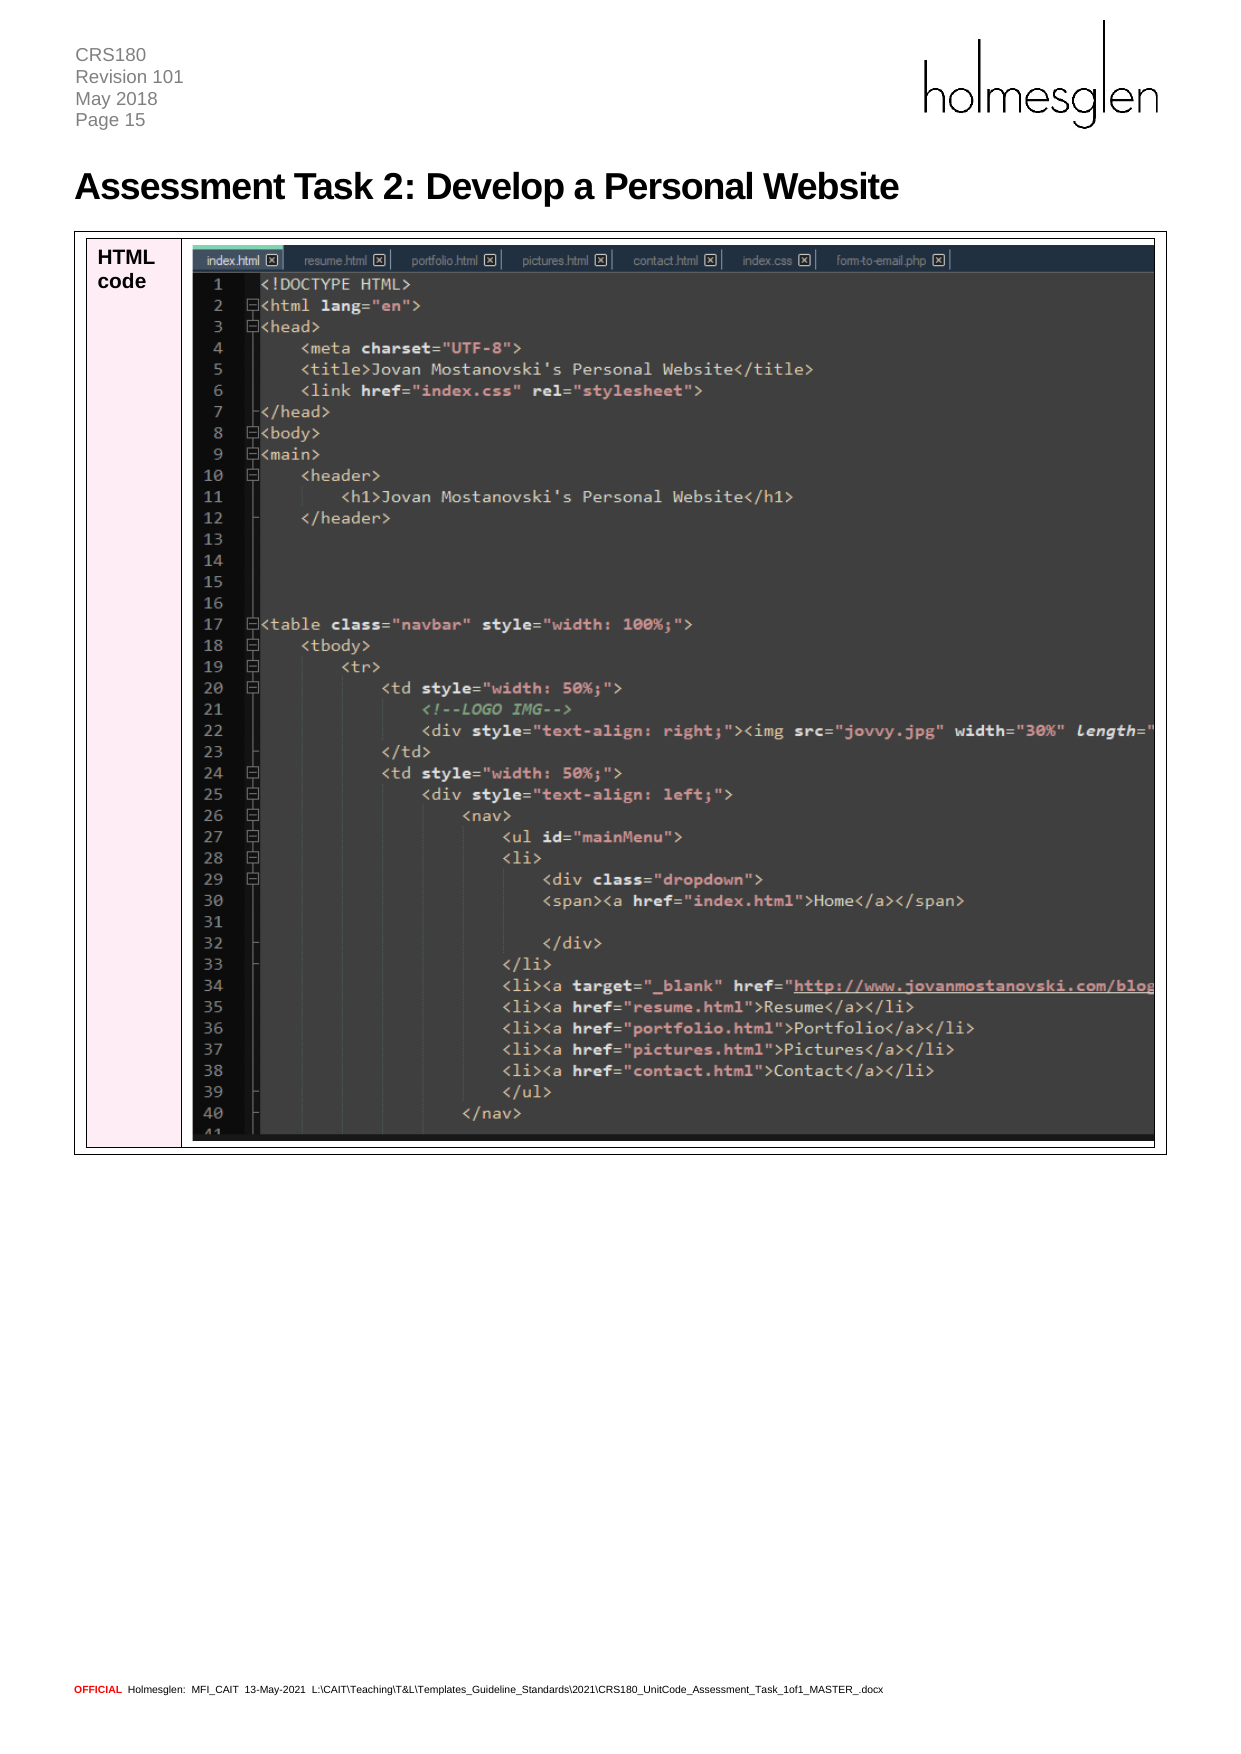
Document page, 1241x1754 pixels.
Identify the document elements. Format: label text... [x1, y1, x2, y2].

picture [902, 20, 1158, 152]
table_cell Answer: #1 Home page #2 Blog #3 Resume #4 Portfolio #5 Pictures #6 Contact [75, 232, 1166, 1154]
picture [192, 245, 1154, 1141]
